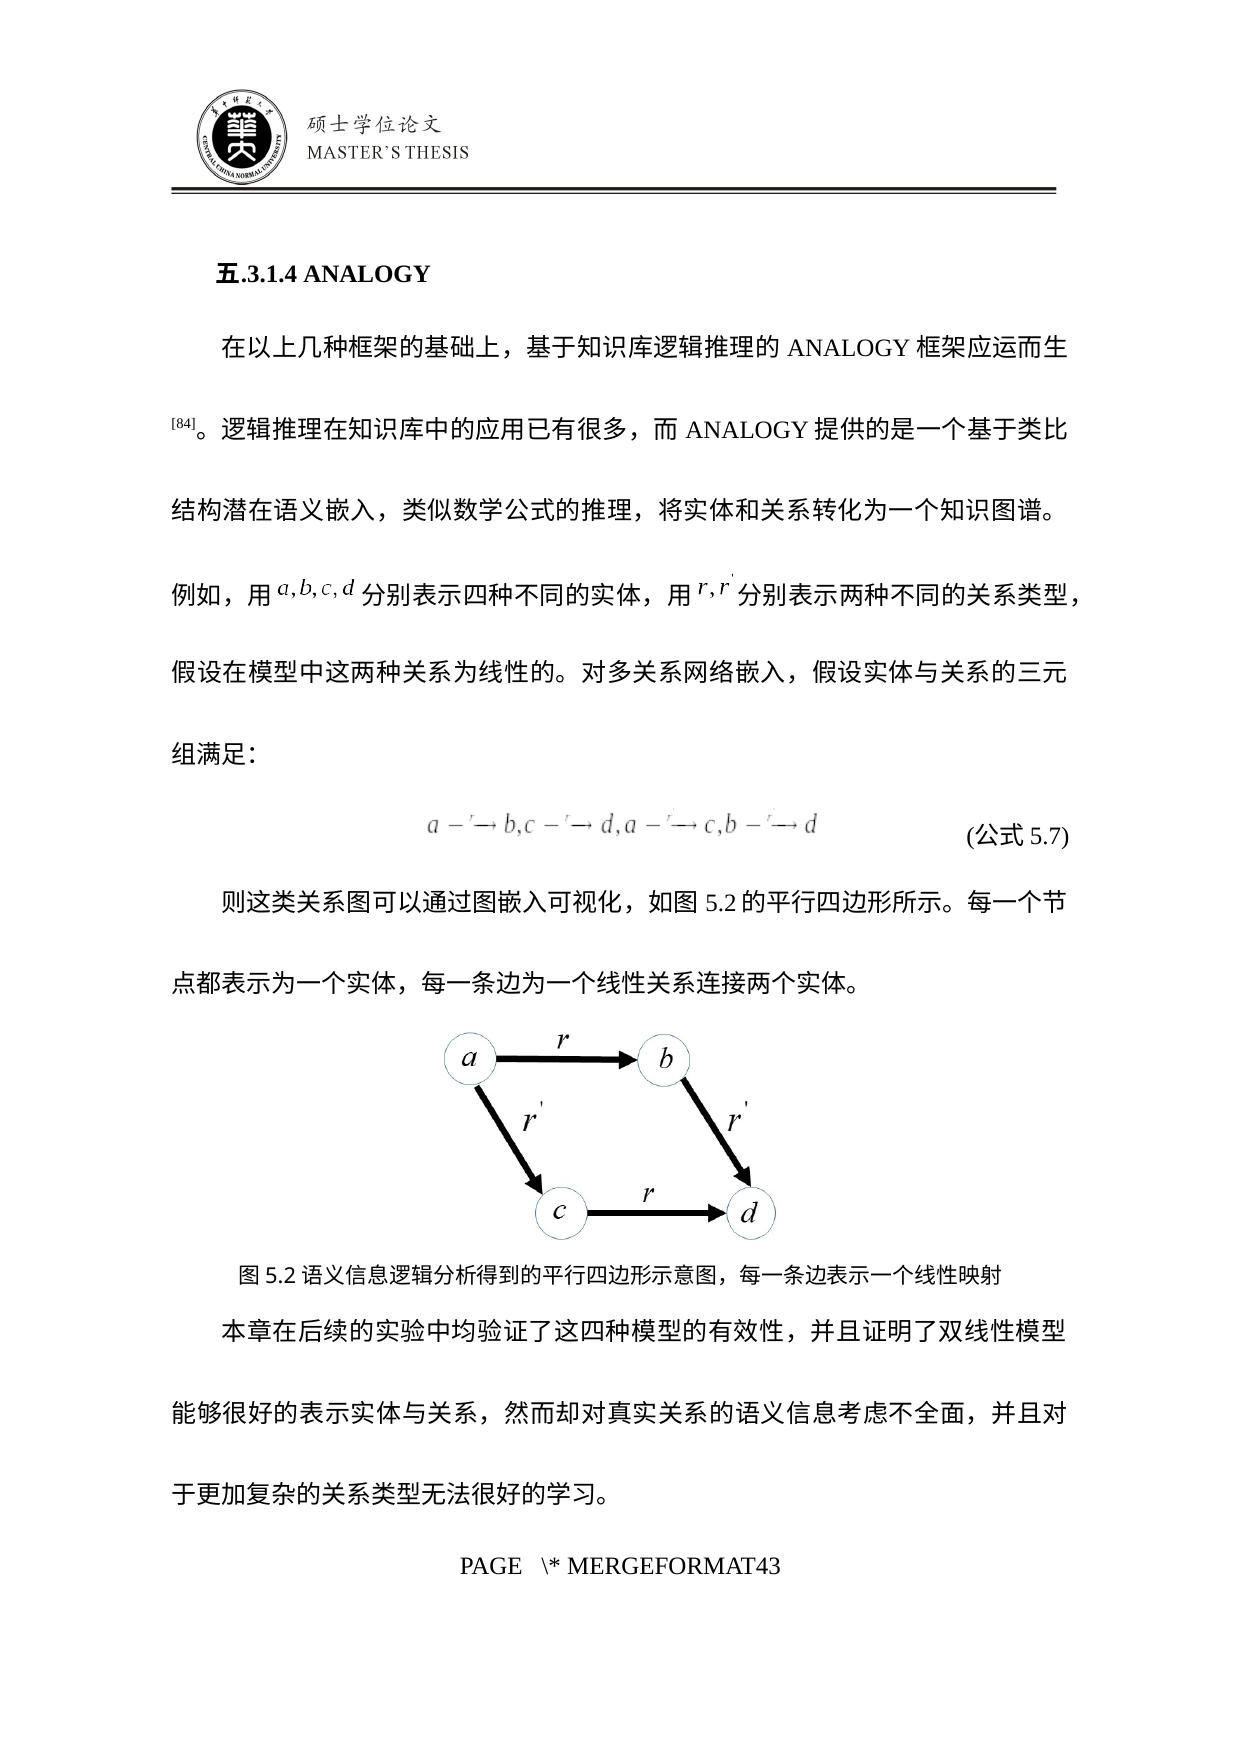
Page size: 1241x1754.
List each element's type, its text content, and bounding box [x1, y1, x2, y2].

picture [429, 1023, 811, 1245]
picture [171, 88, 1057, 194]
text 图5.2 语义信息逻辑分析得到的平行四边形示意图，每一条边表示一个线性映射 [171, 1258, 1069, 1289]
text (公式5.7) [171, 794, 1069, 859]
text 在以上几种框架的基础上，基于知识库逻辑推理的ANALOGY框架应运而生[84]。逻辑推理在知识库中的应用已有很多，而ANALOGY提供的是一个基于类比结构潜在语义嵌入，类似数学公式的推理，将实体和关系转化为一个知识图谱。例如，用分别表示四种不同的实体，用分别表示两种不同的关系类型，假设在模型中这两种关系为线性的。对多关系网络嵌入，假设实体与关系的三元组满足： [171, 313, 1069, 785]
text 本章在后续的实验中均验证了这四种模型的有效性，并且证明了双线性模型能够很好的表示实体与关系，然而却对真实关系的语义信息考虑不全面，并且对于更加复杂的关系类型无法很好的学习。 [171, 1297, 1069, 1525]
text 则这类关系图可以通过图嵌入可视化，如图5.2的平行四边形所示。每一个节点都表示为一个实体，每一条边为一个线性关系连接两个实体。 [171, 868, 1069, 1014]
subtitle ANALOGY [216, 239, 1069, 304]
